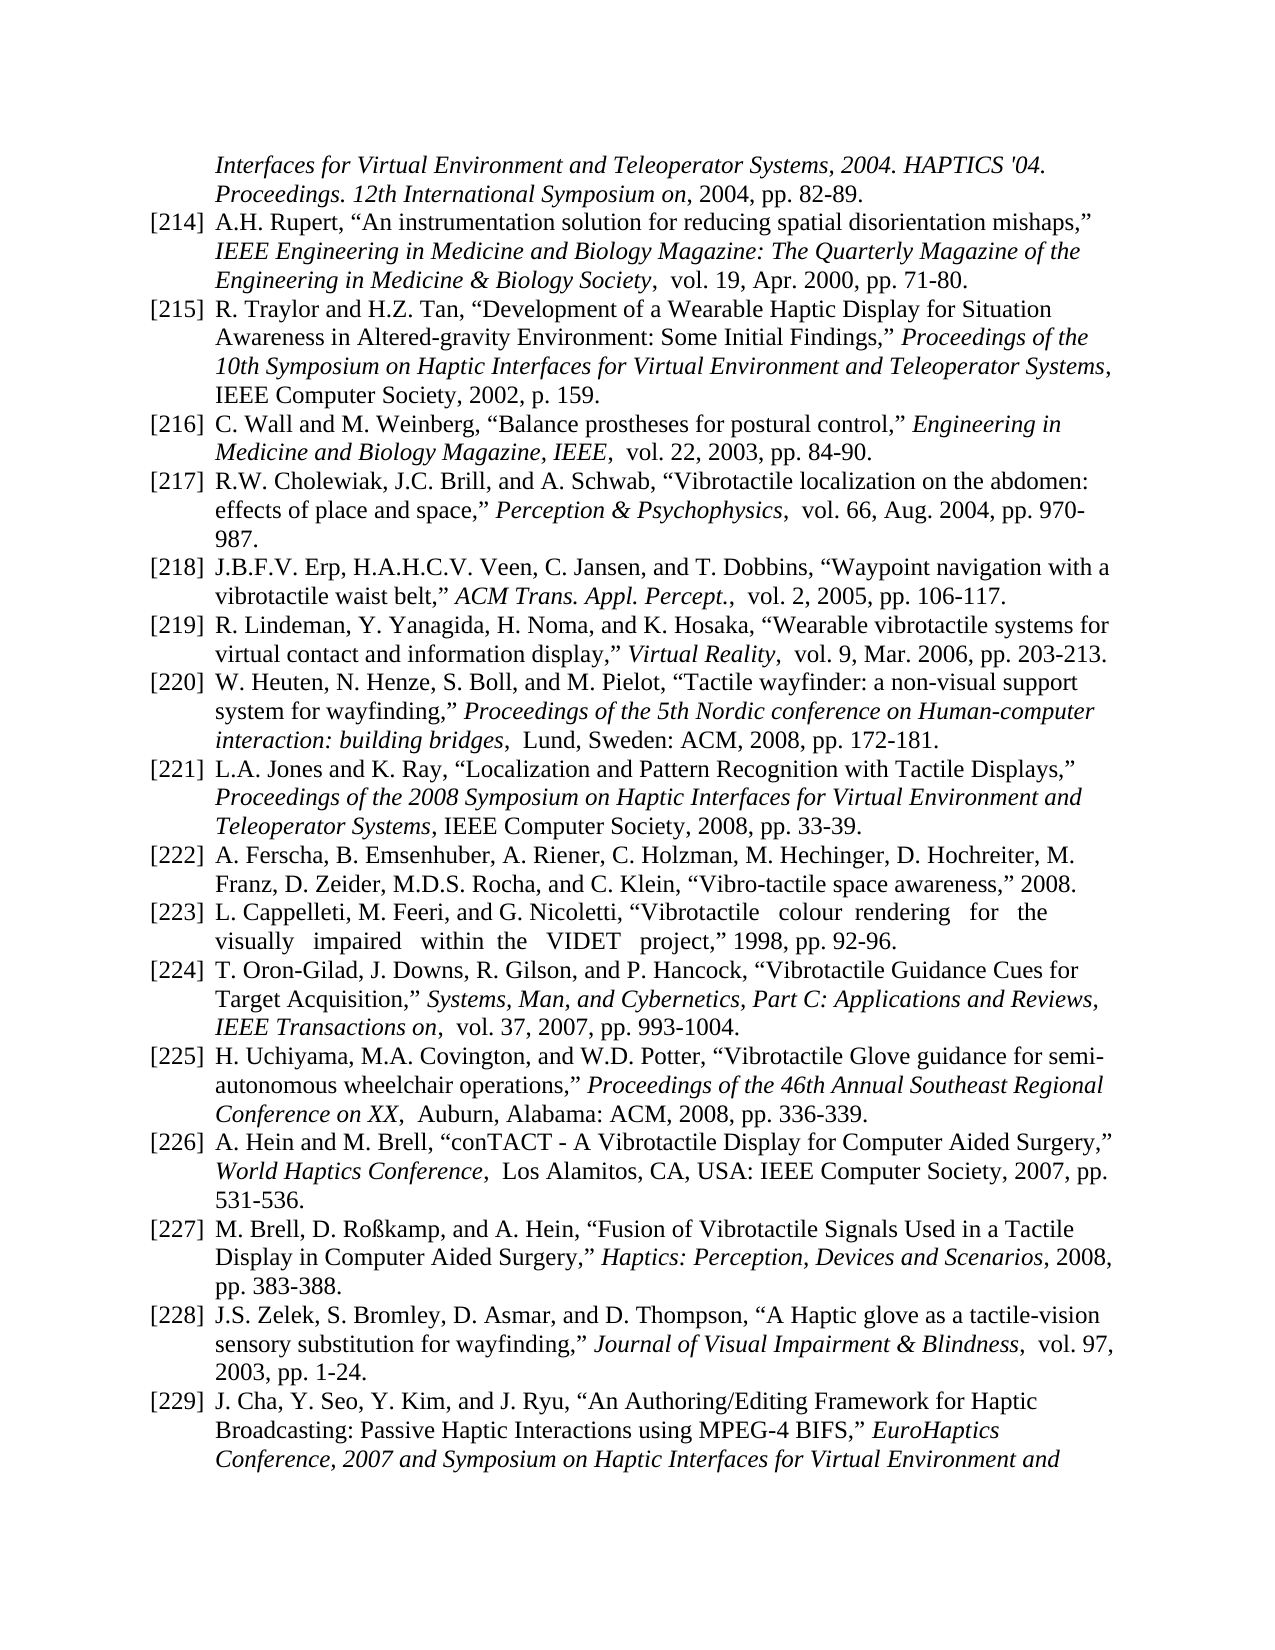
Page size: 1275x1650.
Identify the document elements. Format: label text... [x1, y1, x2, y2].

text [222] A. Ferscha, B. Emsenhuber, A. Riener, C. Holzman, M. Hechinger, D. Hochreiter, M. Franz, D. Zeider, M.D.S. Rocha, and C. Klein, “Vibro-tactile space awareness,” 2008. [150, 840, 1125, 897]
text [220] W. Heuten, N. Henze, S. Boll, and M. Pielot, “Tactile wayfinder: a non-visual support system for wayfinding,” Proceedings of the 5th Nordic conference on Human-computer interaction: building bridges, Lund, Sweden: ACM, 2008, pp. 172-181. [150, 667, 1125, 754]
text [224] T. Oron-Gilad, J. Downs, R. Gilson, and P. Hancock, “Vibrotactile Guidance Cues for Target Acquisition,” Systems, Man, and Cybernetics, Part C: Applications and Reviews, IEEE Transactions on, vol. 37, 2007, pp. 993-1004. [150, 955, 1125, 1041]
text [228] J.S. Zelek, S. Bromley, D. Asmar, and D. Thompson, “A Haptic glove as a tactile-vision sensory substitution for wayfinding,” Journal of Visual Impairment & Blindness, vol. 97, 2003, pp. 1-24. [150, 1300, 1125, 1386]
text [223] L. Cappelleti, M. Feeri, and G. Nicoletti, “Vibrotactile colour rendering for the visually impaired within the VIDET project,” 1998, pp. 92-96. [150, 897, 1125, 955]
text [225] H. Uchiyama, M.A. Covington, and W.D. Potter, “Vibrotactile Glove guidance for semi-autonomous wheelchair operations,” Proceedings of the 46th Annual Southeast Regional Conference on XX, Auburn, Alabama: ACM, 2008, pp. 336-339. [150, 1041, 1125, 1127]
text [221] L.A. Jones and K. Ray, “Localization and Pattern Recognition with Tactile Displays,” Proceedings of the 2008 Symposium on Haptic Interfaces for Virtual Environment and Teleoperator Systems, IEEE Computer Society, 2008, pp. 33-39. [150, 754, 1125, 840]
text [219] R. Lindeman, Y. Yanagida, H. Noma, and K. Hosaka, “Wearable vibrotactile systems for virtual contact and information display,” Virtual Reality, vol. 9, Mar. 2006, pp. 203-213. [150, 610, 1125, 667]
text [215] R. Traylor and H.Z. Tan, “Development of a Wearable Haptic Display for Situation Awareness in Altered-gravity Environment: Some Initial Findings,” Proceedings of the 10th Symposium on Haptic Interfaces for Virtual Environment and Teleoperator Systems, IEEE Computer Society, 2002, p. 159. [150, 294, 1125, 409]
text [226] A. Hein and M. Brell, “conTACT - A Vibrotactile Display for Computer Aided Surgery,” World Haptics Conference, Los Alamitos, CA, USA: IEEE Computer Society, 2007, pp. 531-536. [150, 1127, 1125, 1214]
text [216] C. Wall and M. Weinberg, “Balance prostheses for postural control,” Engineering in Medicine and Biology Magazine, IEEE, vol. 22, 2003, pp. 84-90. [150, 409, 1125, 466]
text [217] R.W. Cholewiak, J.C. Brill, and A. Schwab, “Vibrotactile localization on the abdomen: effects of place and space,” Perception & Psychophysics, vol. 66, Aug. 2004, pp. 970-987. [150, 466, 1125, 552]
text [218] J.B.F.V. Erp, H.A.H.C.V. Veen, C. Jansen, and T. Dobbins, “Waypoint navigation with a vibrotactile waist belt,” ACM Trans. Appl. Percept., vol. 2, 2005, pp. 106-117. [150, 552, 1125, 610]
text [227] M. Brell, D. Roßkamp, and A. Hein, “Fusion of Vibrotactile Signals Used in a Tactile Display in Computer Aided Surgery,” Haptics: Perception, Devices and Scenarios, 2008, pp. 383-388. [150, 1214, 1125, 1300]
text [150, 150, 1125, 207]
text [150, 1386, 1125, 1472]
text [214] A.H. Rupert, “An instrumentation solution for reducing spatial disorientation mishaps,” IEEE Engineering in Medicine and Biology Magazine: The Quarterly Magazine of the Engineering in Medicine & Biology Society, vol. 19, Apr. 2000, pp. 71-80. [150, 207, 1125, 294]
